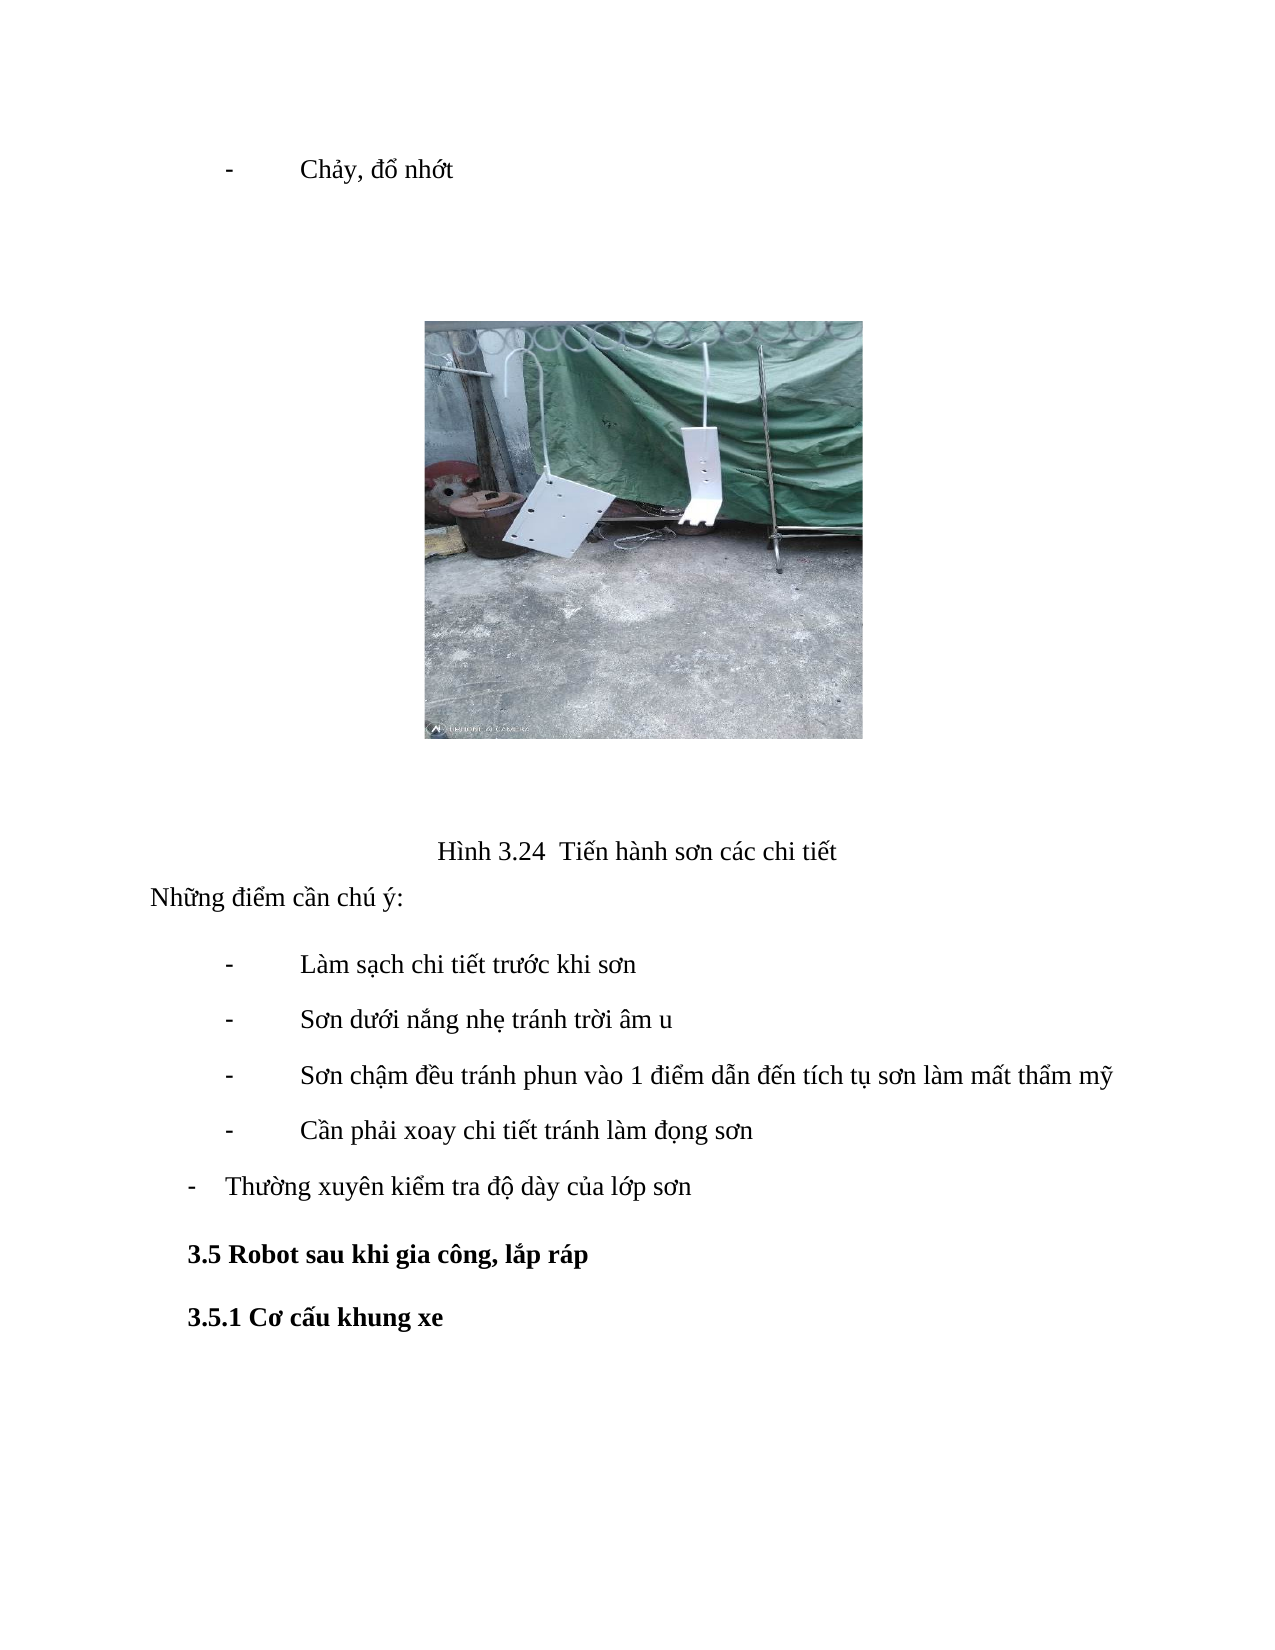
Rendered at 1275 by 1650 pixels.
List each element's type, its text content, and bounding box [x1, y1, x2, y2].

text 3.5 Robot sau khi gia công, lắp ráp [187, 1238, 1125, 1269]
table_cell Hình 3.24 Tiến hành sơn các chi tiết [150, 835, 1124, 881]
list Sơn chậm đều tránh phun vào 1 điểm dẫn đến tích tụ sơn làm mất thẩm mỹ [225, 1055, 1125, 1092]
list Làm sạch chi tiết trước khi sơn [225, 945, 1125, 982]
text 3.5.1 Cơ cấu khung xe [187, 1301, 1125, 1332]
list Sơn dưới nắng nhẹ tránh trời âm u [225, 1000, 1125, 1037]
picture [424, 321, 863, 739]
list Thường xuyên kiểm tra độ dày của lớp sơn [187, 1166, 1125, 1203]
text Những điểm cần chú ý: [150, 881, 1125, 912]
list Cần phải xoay chi tiết tránh làm đọng sơn [225, 1111, 1125, 1147]
list Chảy, đổ nhớt [225, 150, 1125, 187]
table_header [150, 321, 1124, 835]
